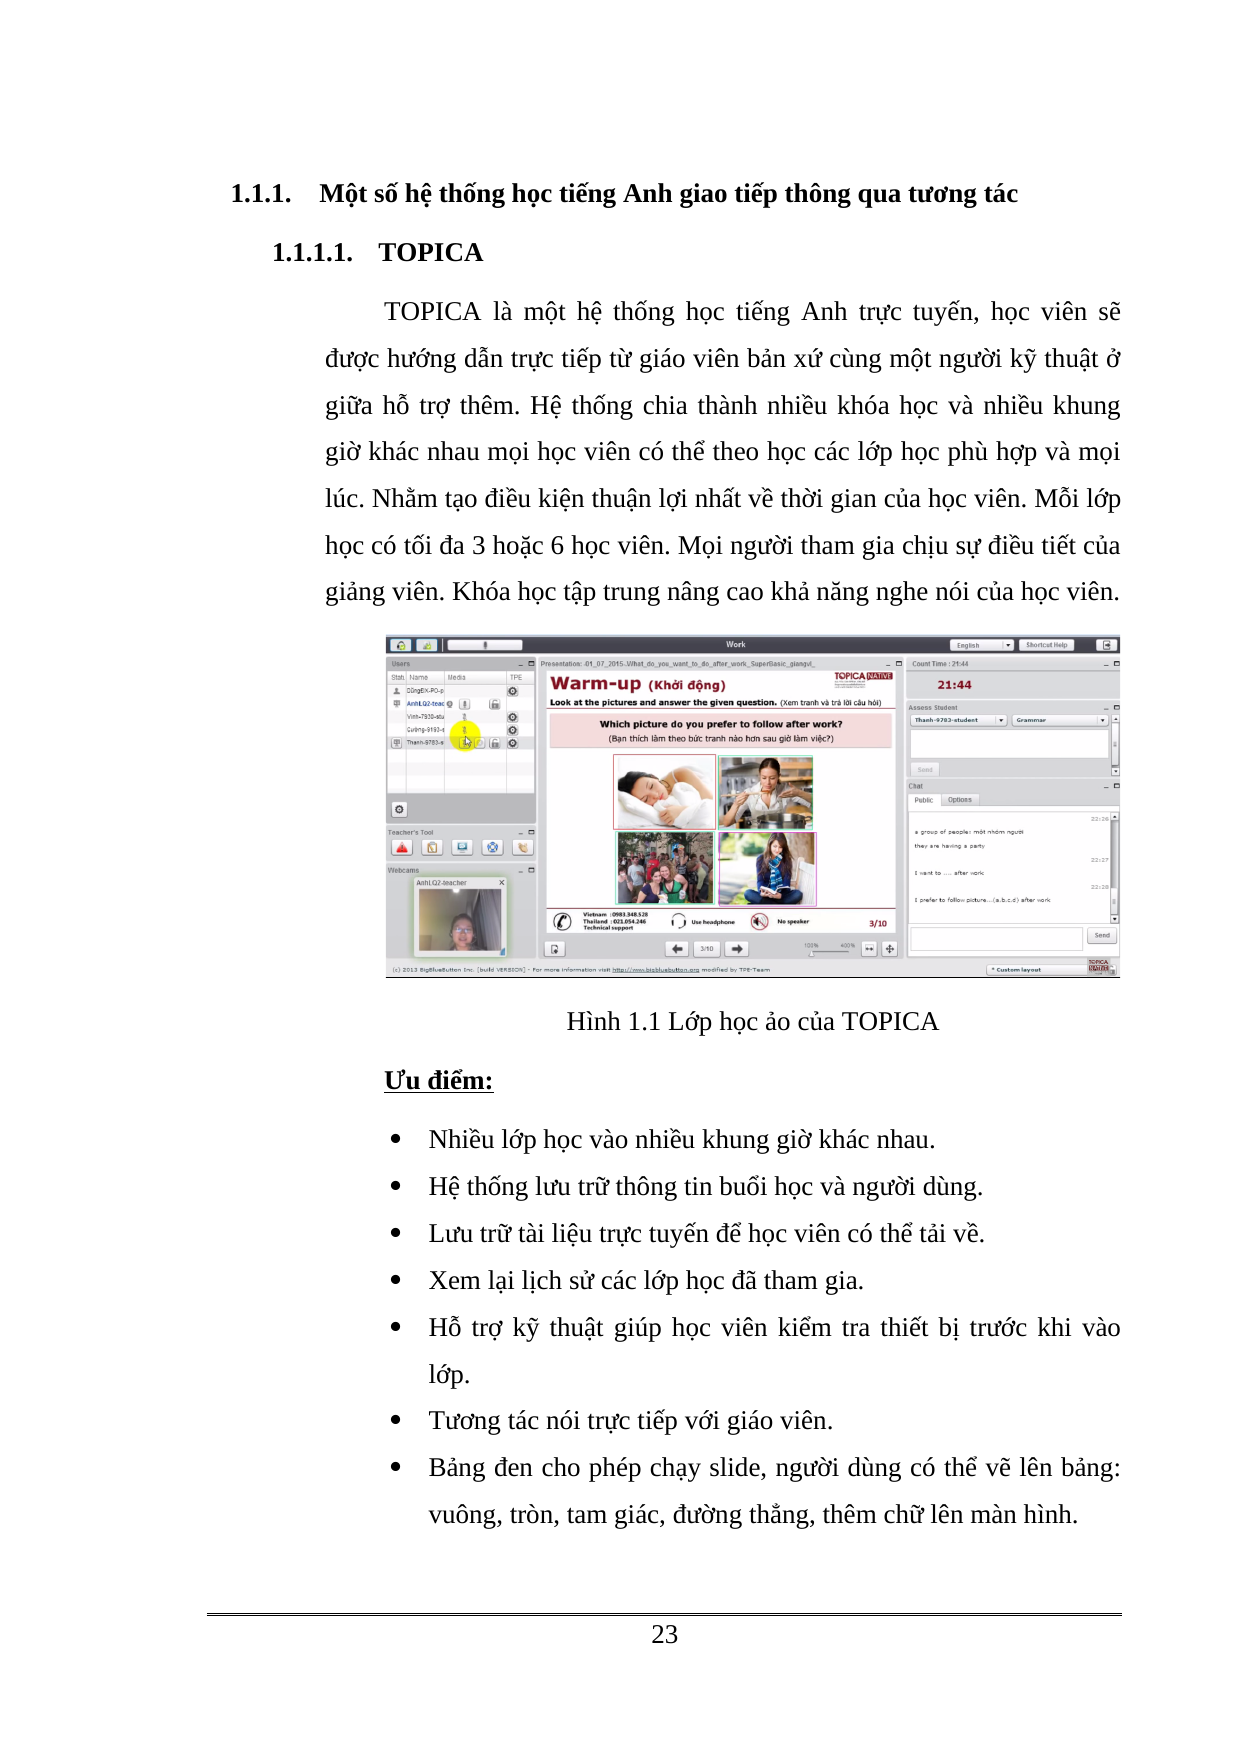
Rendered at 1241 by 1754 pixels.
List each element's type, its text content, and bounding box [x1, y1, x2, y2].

subtitle TOPICA [272, 236, 1122, 267]
list Xem lại lịch sử các lớp học đã tham gia. [391, 1264, 1122, 1295]
subtitle Một số hệ thống học tiếng Anh giao tiếp thông qua tương tác [230, 177, 1122, 208]
text TOPICA là một hệ thống học tiếng Anh trực tuyến, học viên sẽ được hướng dẫn trực tiếp từ giáo viên bản xứ cùng một người kỹ thuật ở giữa hỗ trợ thêm. Hệ thống chia thành nhiều khóa học và nhiều khung giờ khác nhau mọi học viên có thể theo học các lớp học phù hợp và mọi lúc. Nhằm tạo điều kiện thuận lợi nhất về thời gian của học viên. Mỗi lớp học có tối đa 3 hoặc 6 học viên. Mọi người tham gia chịu sự điều tiết của giảng viên. Khóa học tập trung nâng cao khả năng nghe nói của học viên. [325, 296, 1122, 607]
picture [385, 634, 1121, 978]
list Hỗ trợ kỹ thuật giúp học viên kiểm tra thiết bị trước khi vào lớp. [391, 1311, 1122, 1389]
list Lưu trữ tài liệu trực tuyến để học viên có thể tải về. [391, 1217, 1122, 1248]
list Tương tác nói trực tiếp với giáo viên. [391, 1404, 1122, 1436]
text Ưu điểm: [325, 1064, 1122, 1096]
list Hệ thống lưu trữ thông tin buổi học và người dùng. [391, 1170, 1122, 1202]
list Nhiều lớp học vào nhiều khung giờ khác nhau. [391, 1123, 1122, 1155]
text Hình 1.1 Lớp học ảo của TOPICA [325, 1005, 1122, 1036]
list Bảng đen cho phép chạy slide, người dùng có thể vẽ lên bảng: vuông, tròn, tam giác, đường thẳng, thêm chữ lên màn hình. [391, 1451, 1122, 1529]
